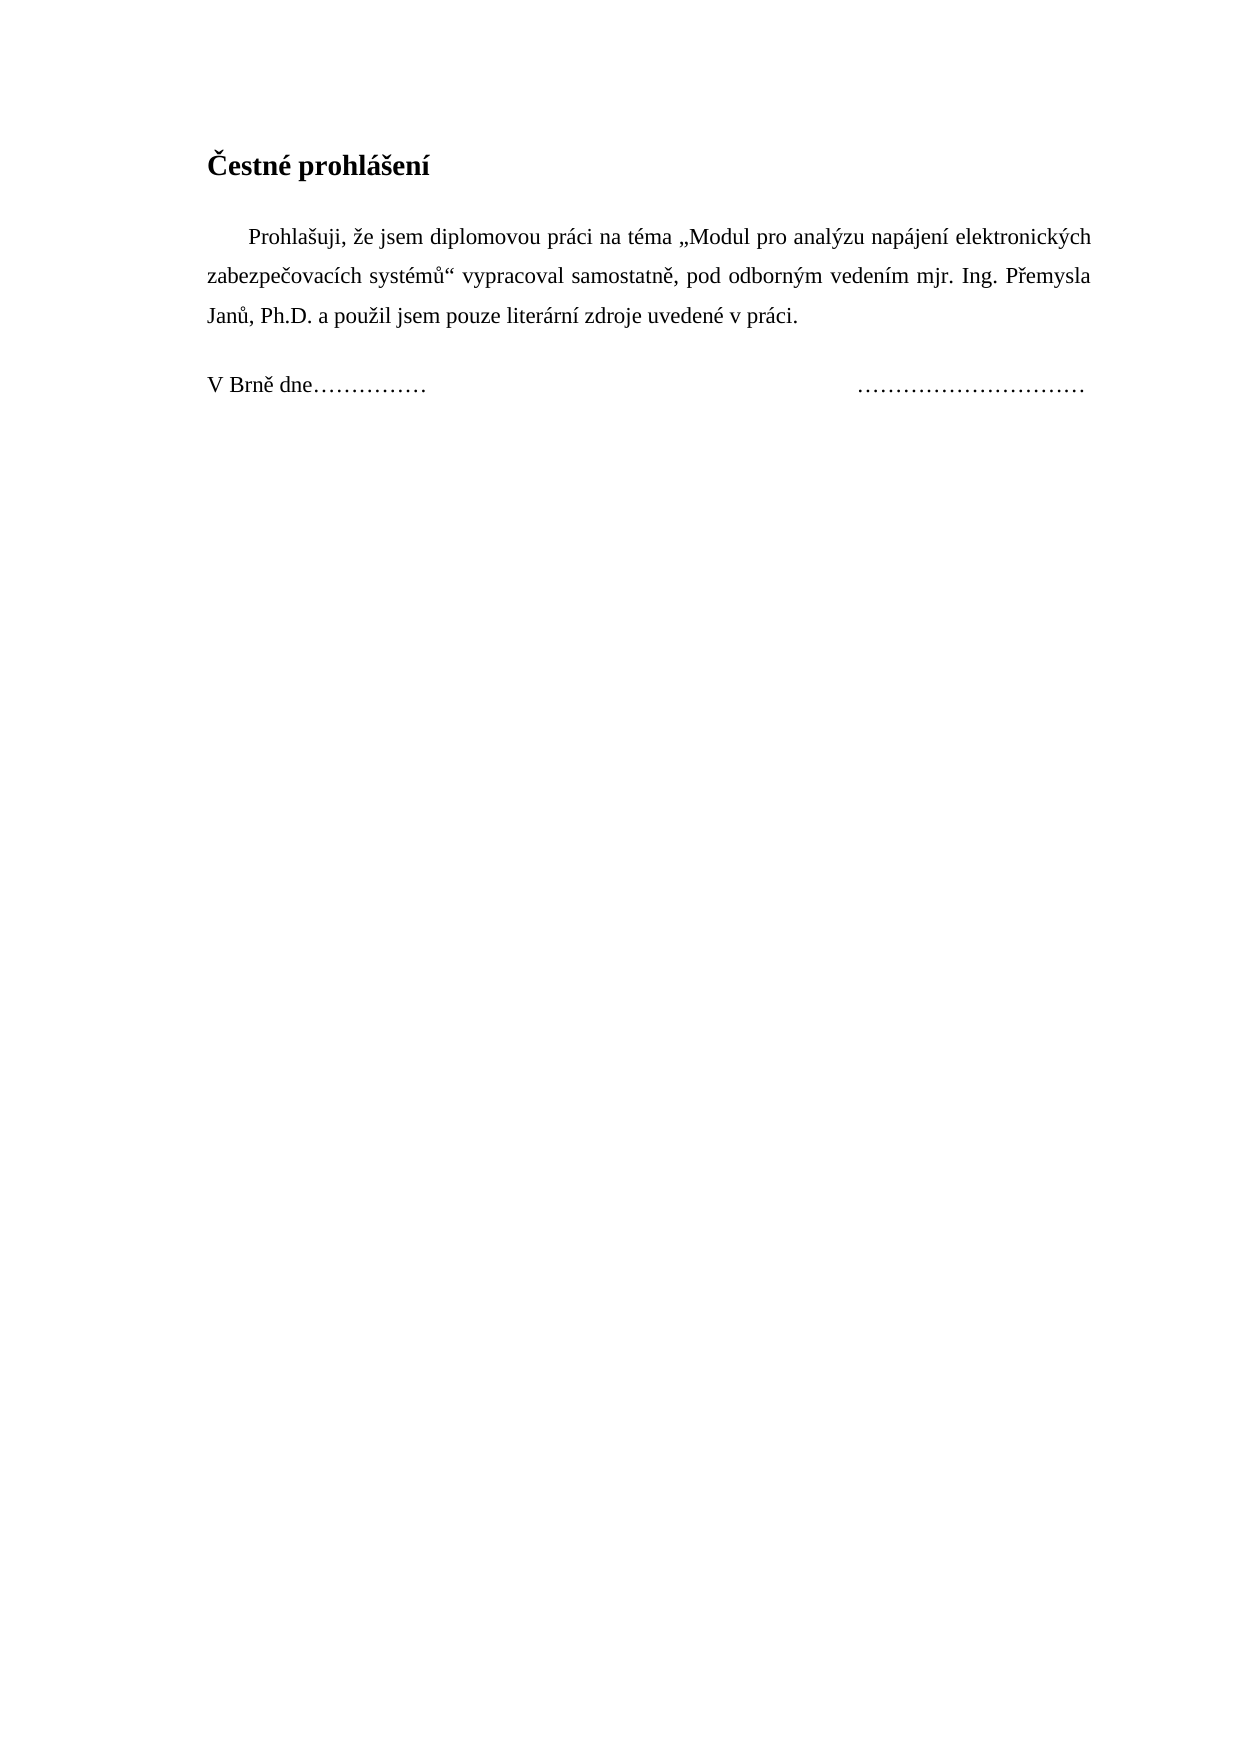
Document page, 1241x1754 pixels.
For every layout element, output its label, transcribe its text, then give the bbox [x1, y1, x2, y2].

subtitle Čestné prohlášení [207, 148, 1092, 181]
text V Brně dne…………… ………………………… [207, 371, 1092, 398]
text Prohlašuji, že jsem diplomovou práci na téma „Modul pro analýzu napájení elektronických zabezpečovacích systémů“ vypracoval samostatně, pod odborným vedením mjr. Ing. Přemysla Janů, Ph.D. a použil jsem pouze literární zdroje uvedené v práci. [207, 223, 1092, 328]
